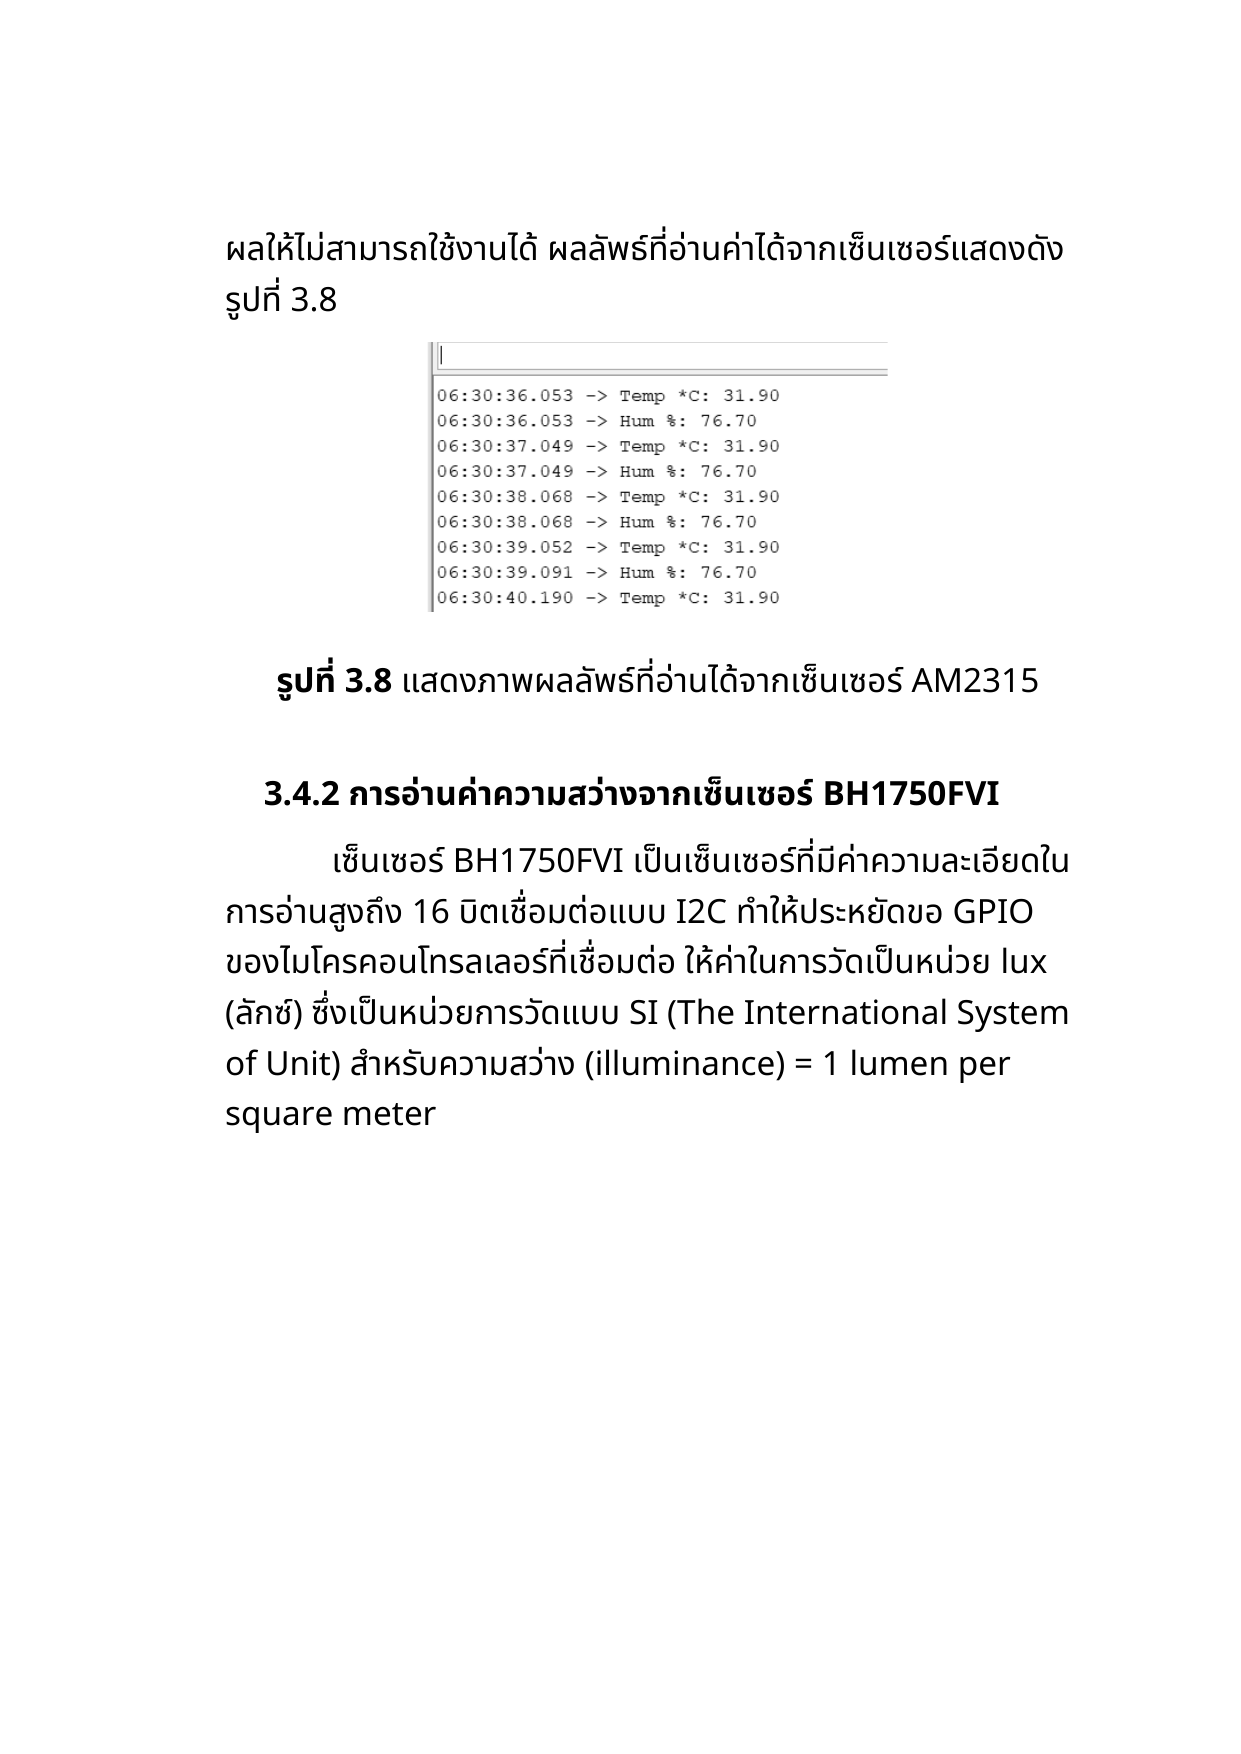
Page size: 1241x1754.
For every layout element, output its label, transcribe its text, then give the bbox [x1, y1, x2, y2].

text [225, 225, 1090, 326]
table_header รูปที่ 3.8 แสดงภาพผลลัพธ์ที่อ่านได้จากเซ็นเซอร์ AM2315 [225, 343, 1090, 707]
text 3.4.2 การอ่านค่าความสว่างจากเซ็นเซอร์ BH1750FVI [225, 769, 1090, 820]
text เซ็นเซอร์ BH1750FVI เป็นเซ็นเซอร์ที่มีค่าความละเอียดในการอ่านสูงถึง 16 บิตเชื่อมต่อแบบ I2C ทำให้ประหยัดขอ GPIO ของไมโครคอนโทรลเลอร์ที่เชื่อมต่อ ให้ค่าในการวัดเป็นหน่วย lux (ลักซ์) ซึ่งเป็นหน่วยการวัดแบบ SI (The International System of Unit) สำหรับความสว่าง (illuminance) = 1 lumen per square meter [225, 837, 1090, 1135]
